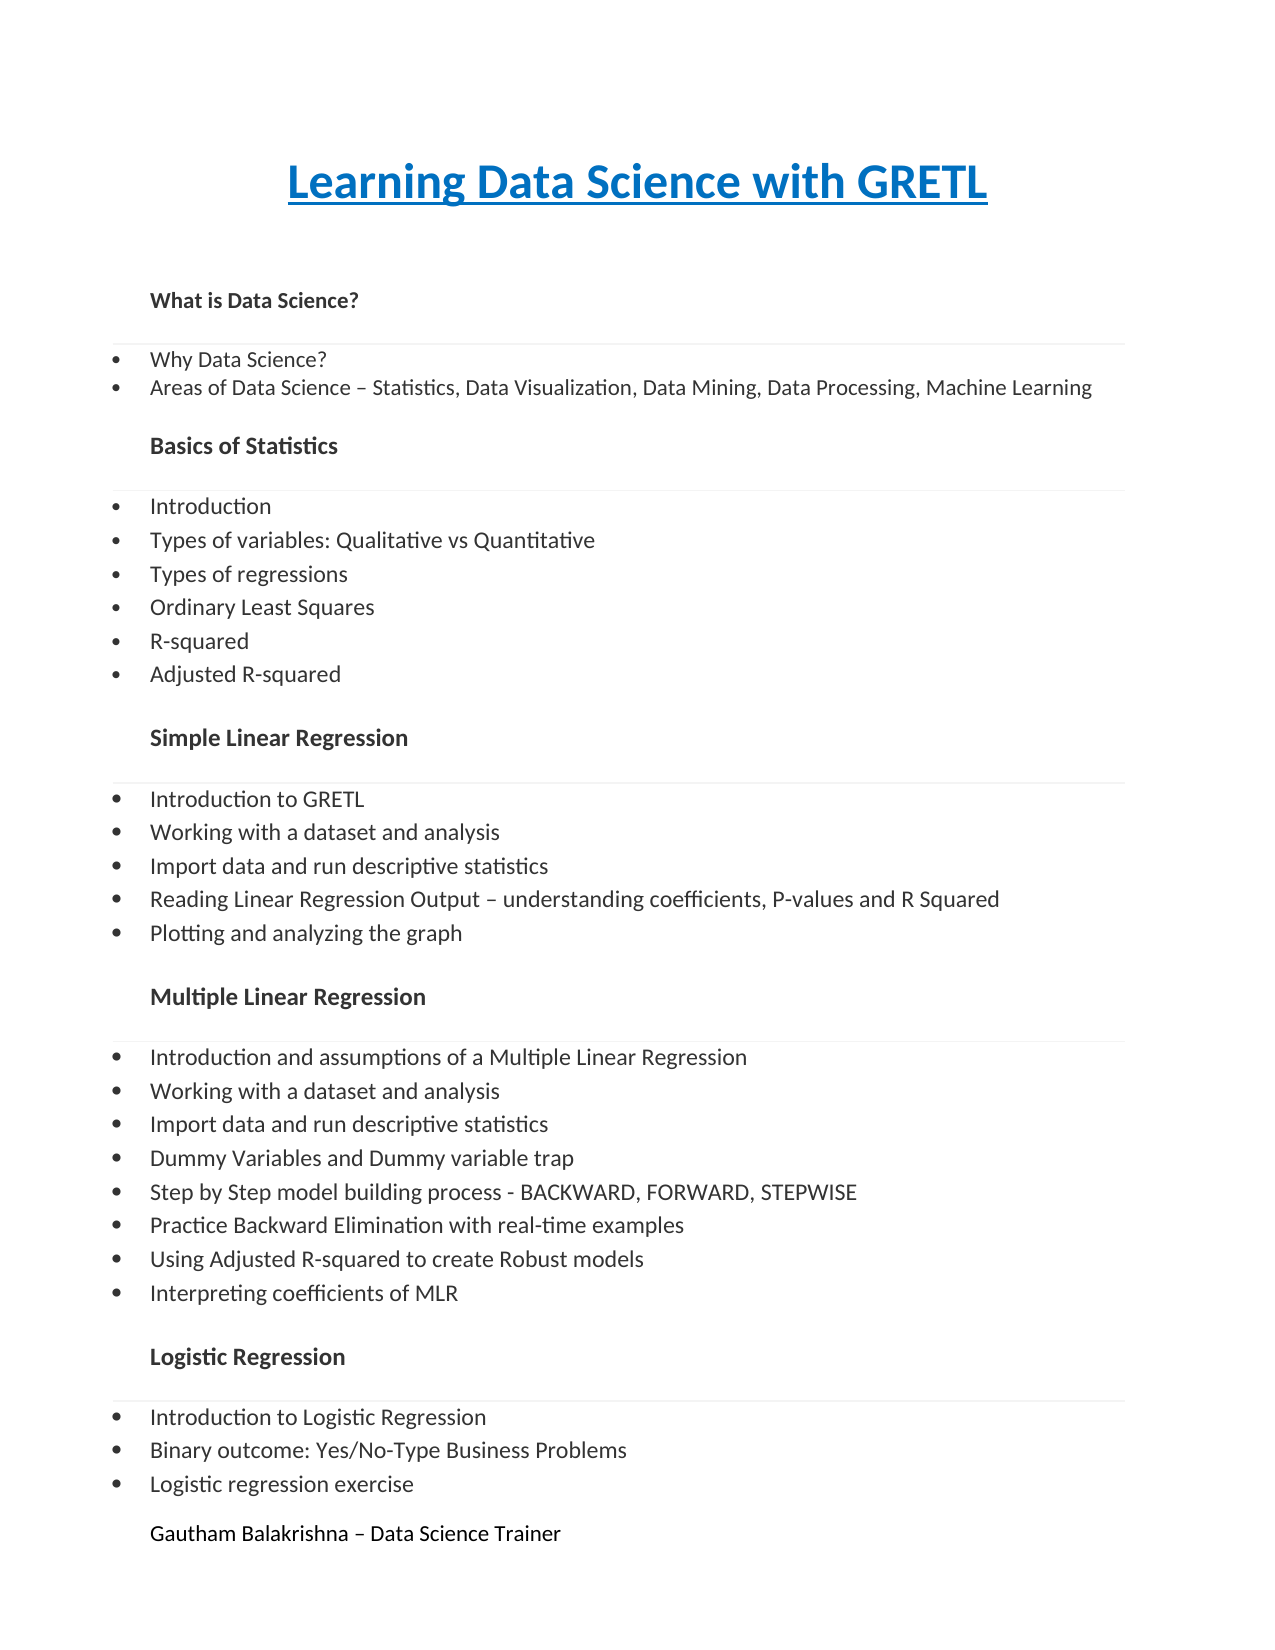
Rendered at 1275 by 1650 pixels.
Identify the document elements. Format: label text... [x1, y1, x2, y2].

text Multiple Linear Regression [150, 981, 1125, 1012]
list Import data and run descriptive statistics [112, 849, 1125, 880]
text Simple Linear Regression [150, 722, 1125, 753]
list Ordinary Least Squares [112, 591, 1125, 622]
list Introduction and assumptions of a Multiple Linear Regression [112, 1042, 1125, 1072]
list Practice Backward Elimination with real-time examples [112, 1209, 1125, 1240]
list Areas of Data Science – Statistics, Data Visualization, Data Mining, Data Processing, Machine Learning [112, 371, 1125, 401]
list Step by Step model building process - BACKWARD, FORWARD, STEPWISE [112, 1175, 1125, 1206]
list Binary outcome: Yes/No-Type Business Problems [112, 1434, 1125, 1465]
list Adjusted R-squared [112, 658, 1125, 689]
list Types of regressions [112, 557, 1125, 588]
list Introduction to GRETL [112, 783, 1125, 813]
list Working with a dataset and analysis [112, 816, 1125, 847]
list Logistic regression exercise [112, 1468, 1125, 1498]
text What is Data Science? [150, 286, 1125, 314]
list Working with a dataset and analysis [112, 1074, 1125, 1105]
list Plotting and analyzing the graph [112, 917, 1125, 947]
list R-squared [112, 624, 1125, 655]
list Introduction [112, 491, 1125, 521]
list Using Adjusted R-squared to create Robust models [112, 1243, 1125, 1273]
list Dummy Variables and Dummy variable trap [112, 1142, 1125, 1172]
list Interpreting coefficients of MLR [112, 1276, 1125, 1307]
text Logistic Regression [150, 1341, 1125, 1371]
list Why Data Science? [112, 344, 1125, 371]
text Basics of Statistics [150, 430, 1125, 461]
list Reading Linear Regression Output – understanding coefficients, P-values and R Squared [112, 883, 1125, 914]
list Types of variables: Qualitative vs Quantitative [112, 523, 1125, 554]
text Learning Data Science with GRETL [150, 150, 1125, 211]
list Import data and run descriptive statistics [112, 1108, 1125, 1139]
list Introduction to Logistic Regression [112, 1401, 1125, 1431]
